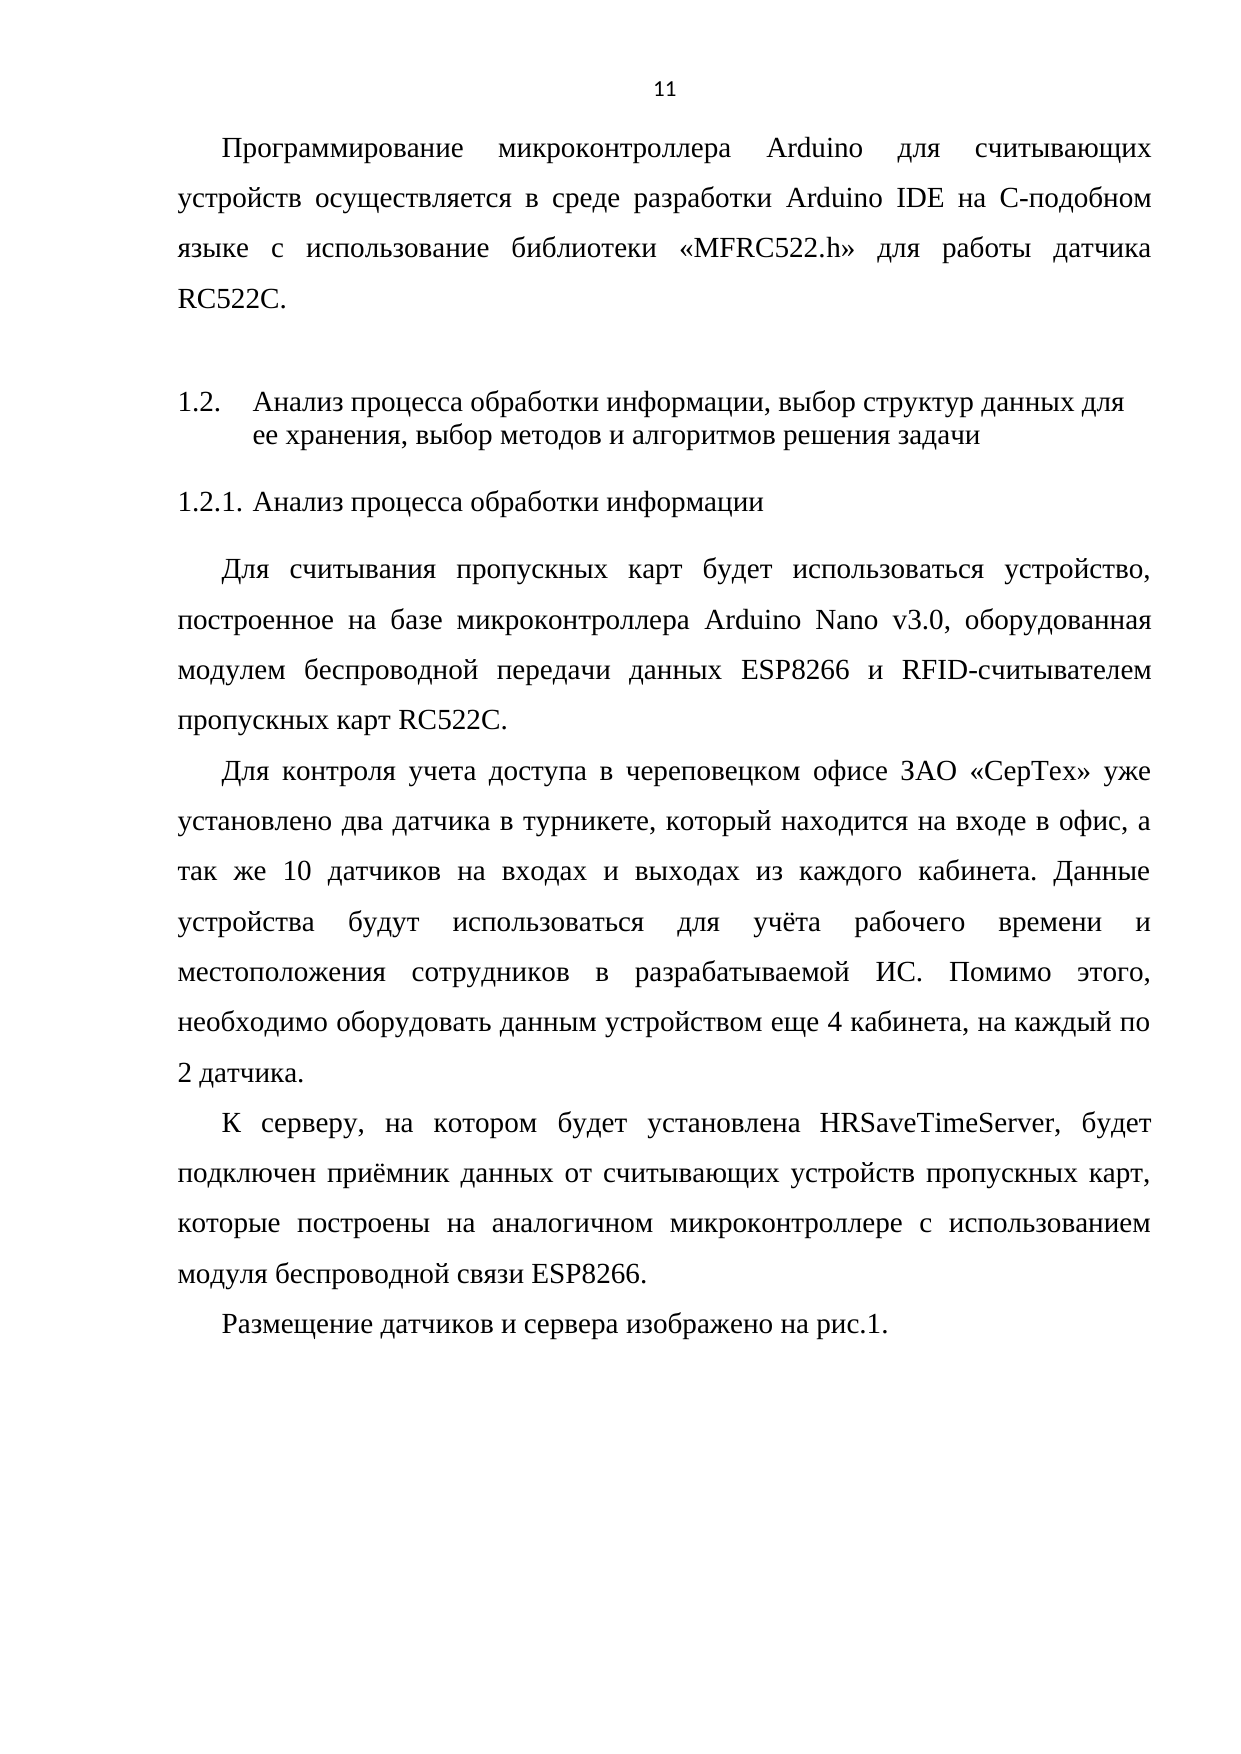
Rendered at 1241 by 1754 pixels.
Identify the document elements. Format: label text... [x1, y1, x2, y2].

text Размещение датчиков и сервера изображено на рис.1. [177, 1306, 1152, 1340]
text Для контроля учета доступа в череповецком офисе ЗАО «СерТех» уже установлено два датчика в турникете, который находится на входе в офис, а так же 10 датчиков на входах и выходах из каждого кабинета. Данные устройства будут использоваться для учёта рабочего времени и местоположения сотрудников в разрабатываемой ИС. Помимо этого, необходимо оборудовать данным устройством еще 4 кабинета, на каждый по 2 датчика. [177, 753, 1152, 1088]
text К серверу, на котором будет установлена HRSaveTimeServer, будет подключен приёмник данных от считывающих устройств пропускных карт, которые построены на аналогичном микроконтроллере с использованием модуля беспроводной связи ESP8266. [177, 1105, 1152, 1289]
text Для считывания пропускных карт будет использоваться устройство, построенное на базе микроконтроллера Arduino Nano v3.0, оборудованная модулем беспроводной передачи данных ESP8266 и RFID-считывателем пропускных карт RC522C. [177, 552, 1152, 736]
list Анализ процесса обработки информации [177, 484, 1152, 518]
text Программирование микроконтроллера Arduino для считывающих устройств осуществляется в среде разработки Arduino IDE на С-подобном языке с использование библиотеки «MFRC522.h» для работы датчика RC522C. [177, 130, 1152, 314]
list Анализ процесса обработки информации, выбор структур данных для ее хранения, выбор методов и алгоритмов решения задачи [177, 384, 1152, 451]
